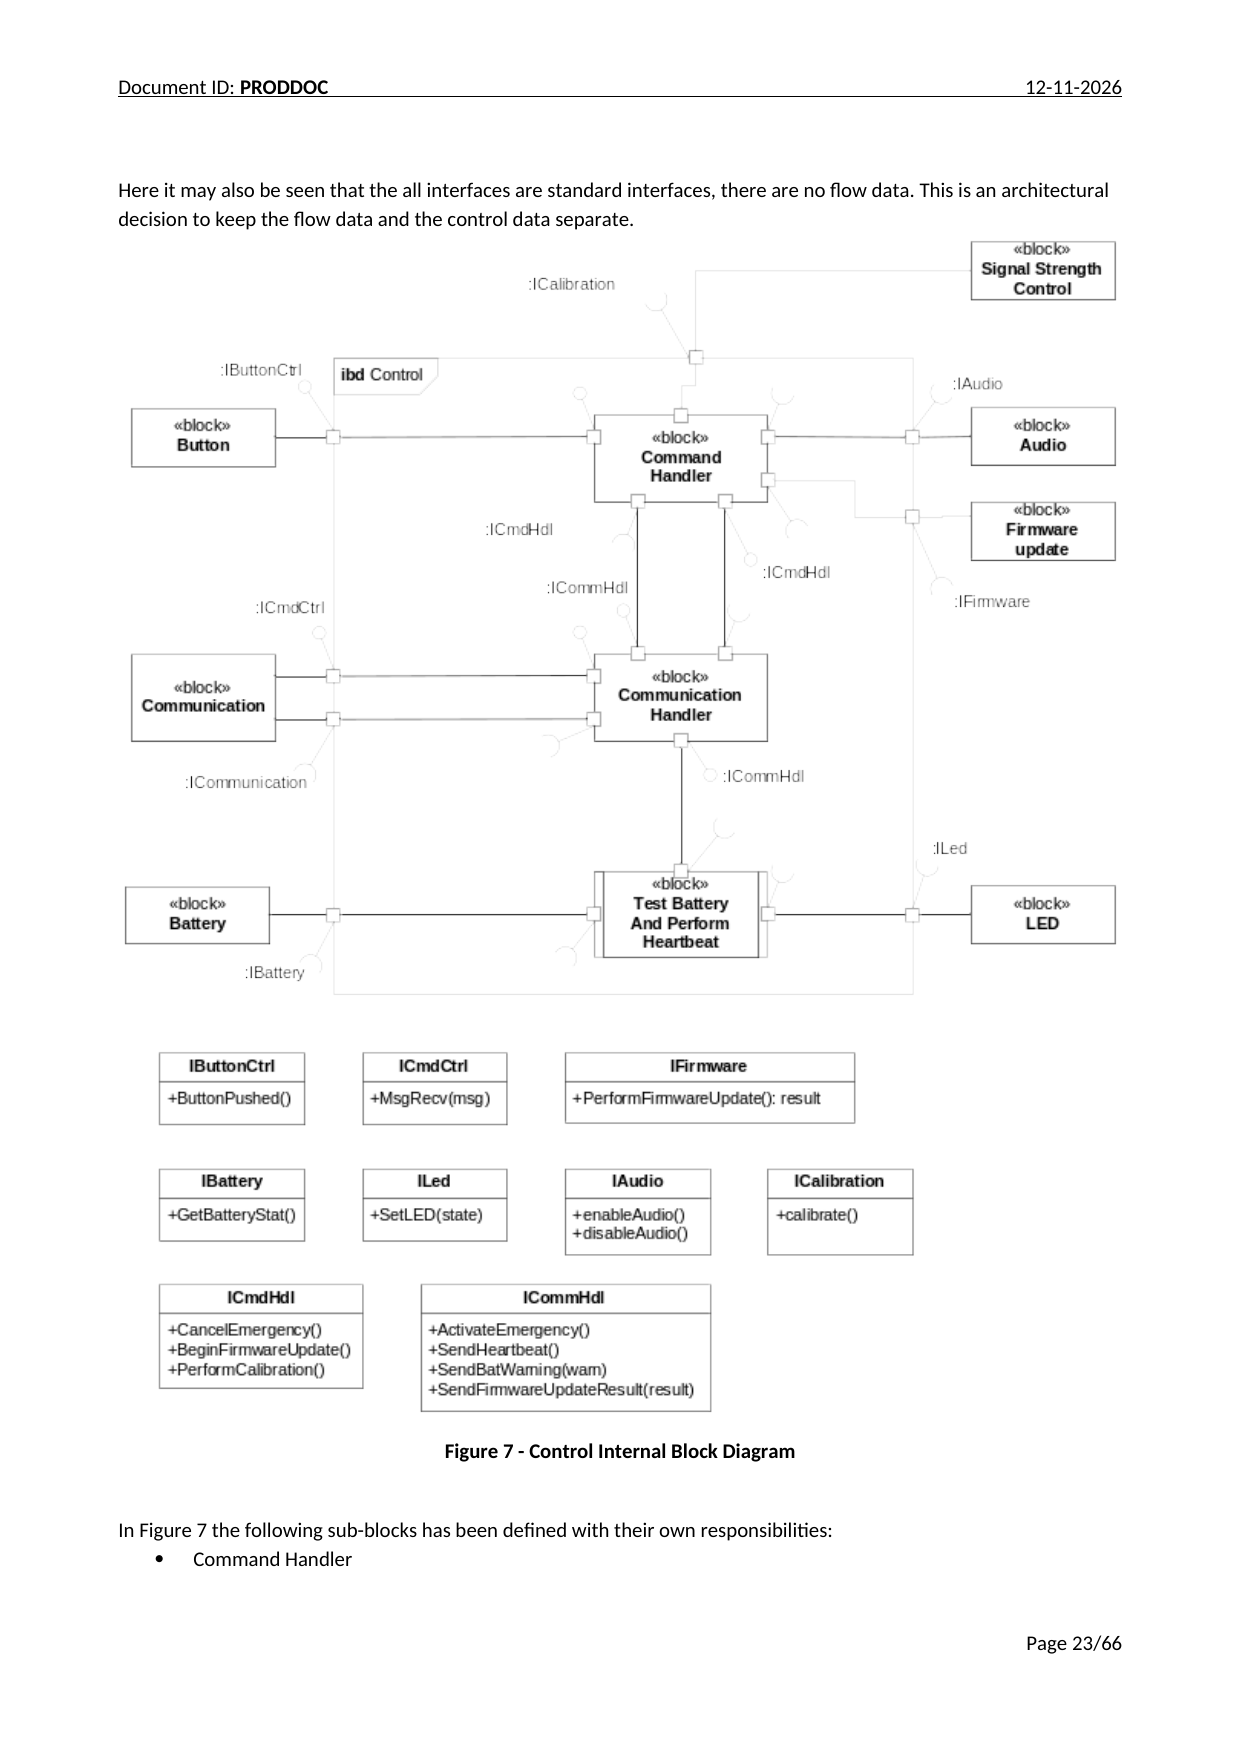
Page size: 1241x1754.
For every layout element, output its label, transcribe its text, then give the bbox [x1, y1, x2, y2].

text Figure 7 - Control Internal Block Diagram [118, 1438, 1122, 1464]
list Command Handler [156, 1547, 1122, 1572]
text In Figure 7 the following sub-blocks has been defined with their own responsibilities: [118, 1517, 1122, 1543]
text Here it may also be seen that the all interfaces are standard interfaces, there are no flow data. This is an architectural decision to keep the flow data and the control data separate. [118, 177, 1122, 232]
